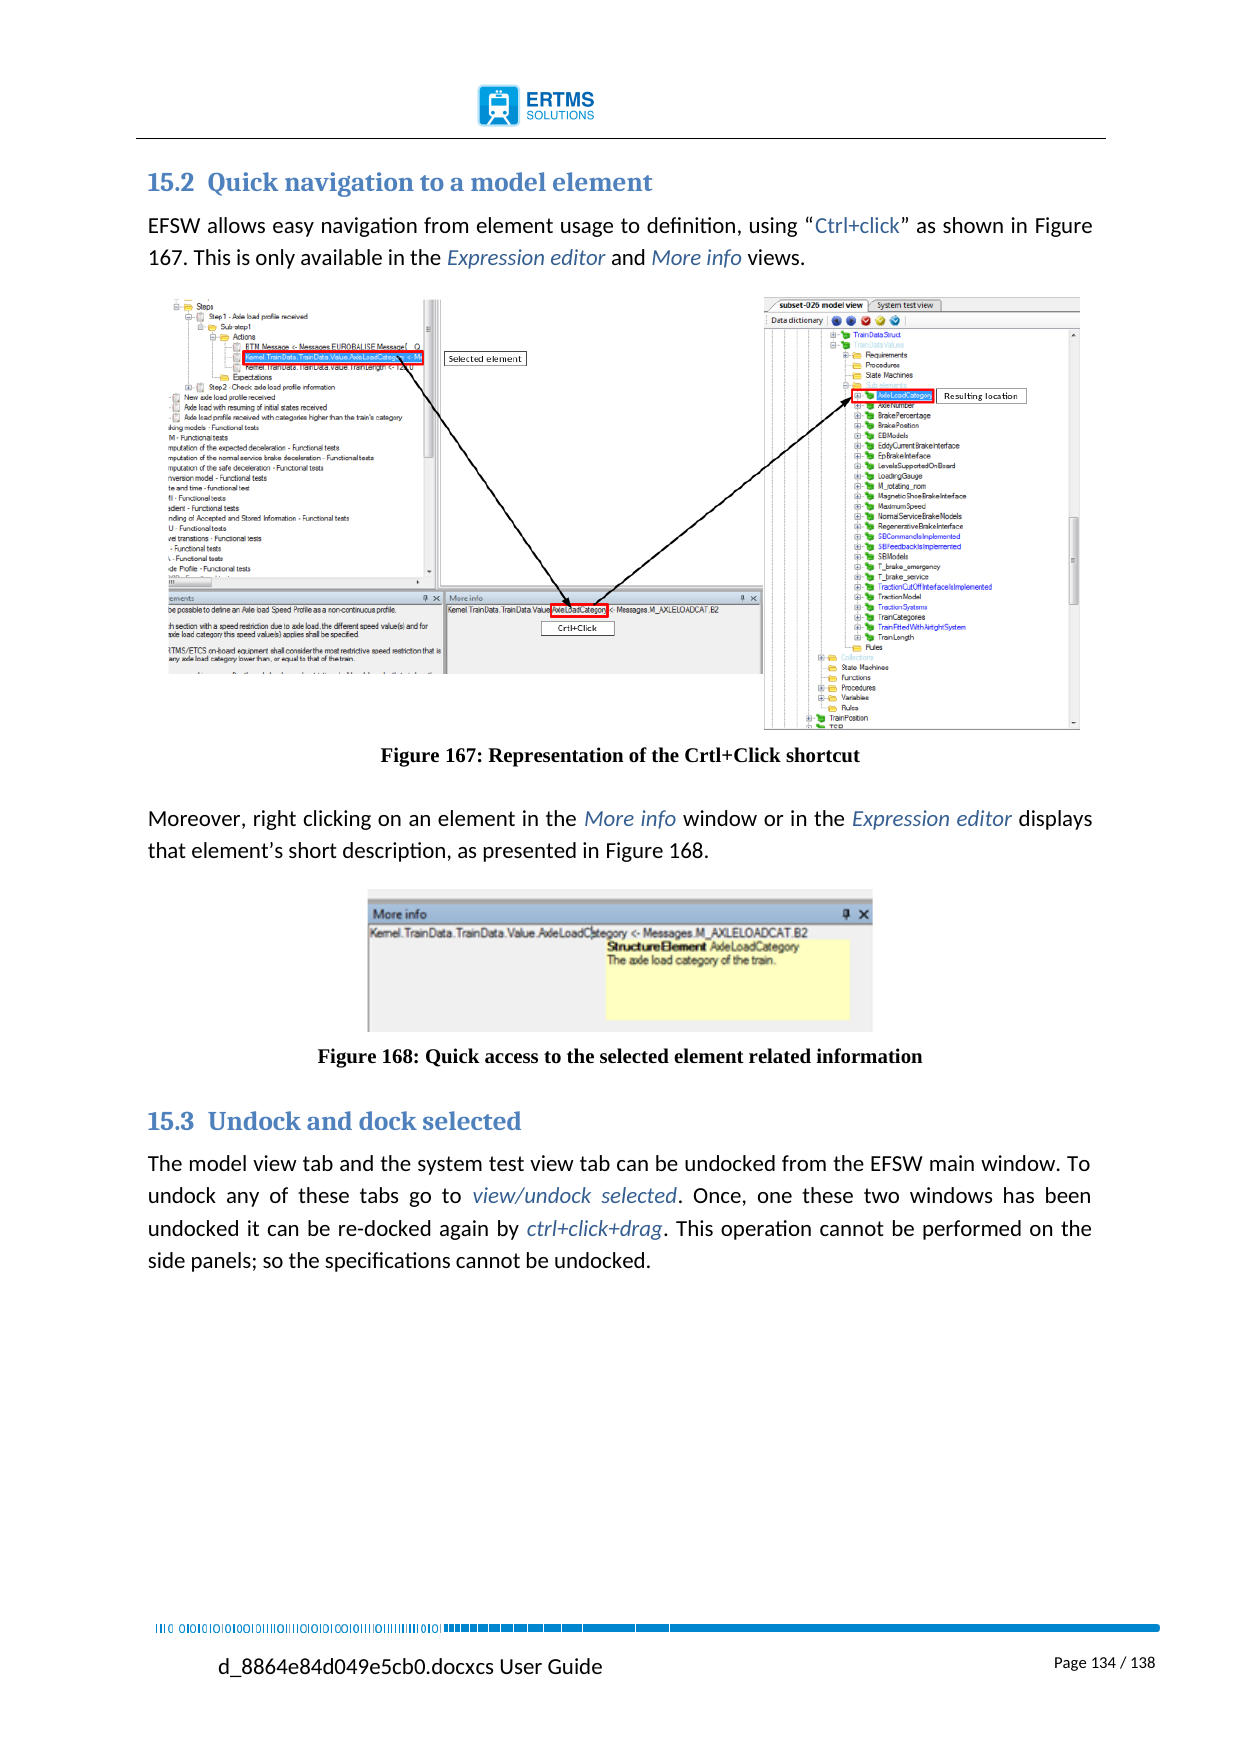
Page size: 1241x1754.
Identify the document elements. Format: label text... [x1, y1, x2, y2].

subtitle Quick navigation to a model element [148, 167, 1093, 198]
text Moreover, right clicking on an element in the More info window or in the Expression editor displays that element’s short description, as presented in Figure 168. [148, 804, 1093, 864]
picture [466, 73, 605, 138]
picture [367, 889, 873, 1032]
text Figure 167: Representation of the Crtl+Click shortcut [148, 743, 1093, 767]
subtitle Undock and dock selected [148, 1106, 1093, 1137]
text Figure 168: Quick access to the selected element related information [148, 1044, 1093, 1068]
picture [156, 1624, 1160, 1633]
text EFSW allows easy navigation from element usage to definition, using “Ctrl+click” as shown in Figure 167. This is only available in the Expression editor and More info views. [148, 211, 1093, 271]
text The model view tab and the system test view tab can be undocked from the EFSW main window. To undock any of these tabs go to view/undock selected. Once, one these two windows has been undocked it can be re-docked again by ctrl+click+drag. This operation cannot be performed on the side panels; so the specifications cannot be undocked. [148, 1149, 1093, 1274]
